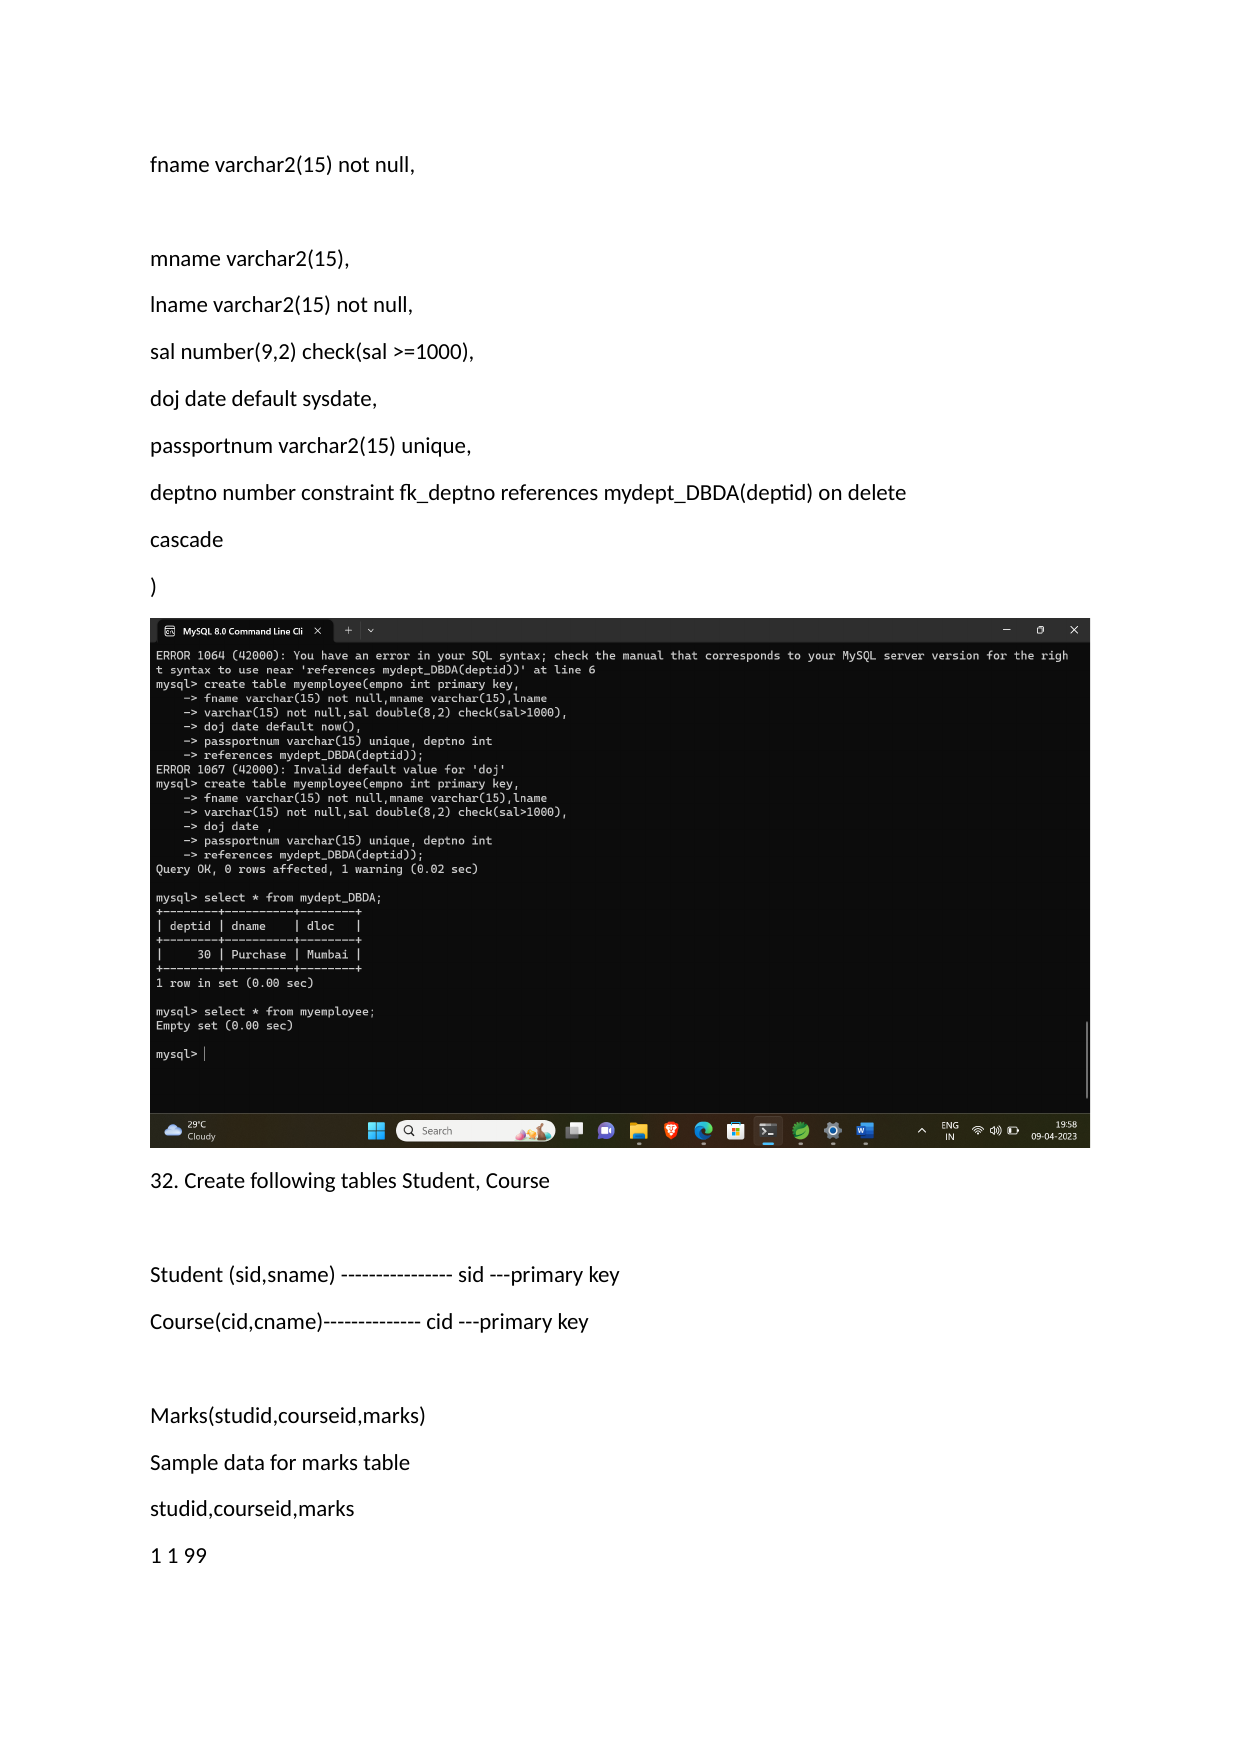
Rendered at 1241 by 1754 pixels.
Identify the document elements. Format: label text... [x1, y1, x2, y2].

text ) [150, 572, 1090, 600]
text fname varchar2(15) not null, [150, 150, 1090, 178]
text doj date default sysdate, [150, 384, 1090, 412]
text cascade [150, 525, 1090, 553]
text studid,courseid,marks [150, 1494, 1090, 1523]
text lname varchar2(15) not null, [150, 291, 1090, 319]
text sal number(9,2) check(sal >=1000), [150, 337, 1090, 366]
text 32. Create following tables Student, Course [150, 1166, 1090, 1194]
text Student (sid,sname) ---------------- sid ---primary key [150, 1260, 1090, 1288]
text Course(cid,cname)-------------- cid ---primary key [150, 1307, 1090, 1335]
text Marks(studid,courseid,marks) [150, 1401, 1090, 1429]
picture [150, 618, 1091, 1148]
text Sample data for marks table [150, 1448, 1090, 1476]
text passportnum varchar2(15) unique, [150, 431, 1090, 459]
text deptno number constraint fk_deptno references mydept_DBDA(deptid) on delete [150, 478, 1090, 506]
text 1 1 99 [150, 1541, 1090, 1569]
text mname varchar2(15), [150, 244, 1090, 272]
